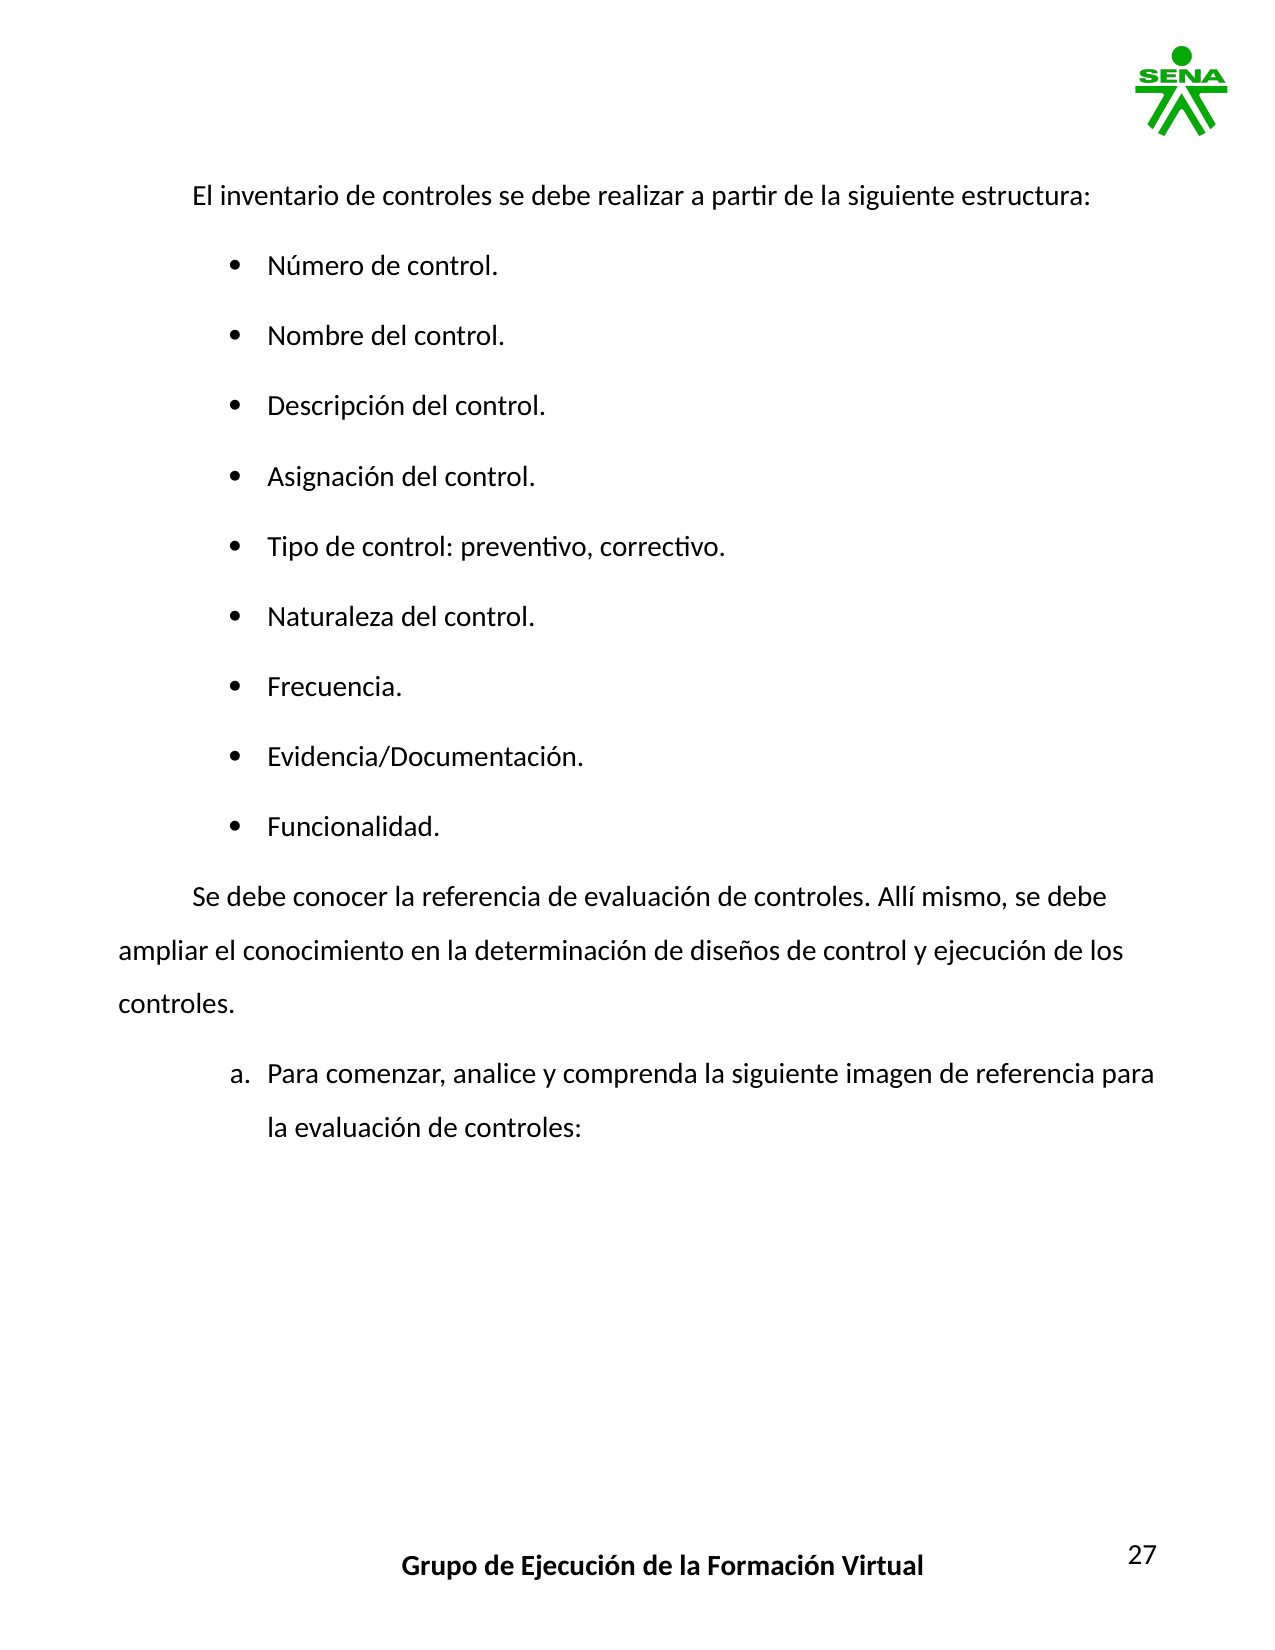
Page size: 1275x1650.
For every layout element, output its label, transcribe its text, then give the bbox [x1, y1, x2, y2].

list Tipo de control: preventivo, correctivo. [230, 528, 1157, 563]
list Evidencia/Documentación. [230, 738, 1157, 774]
list Nombre del control. [230, 317, 1157, 353]
list Asignación del control. [230, 458, 1157, 493]
picture [1135, 46, 1228, 136]
list Para comenzar, analice y comprenda la siguiente imagen de referencia para la evaluación de controles: [229, 1055, 1157, 1144]
list Número de control. [230, 247, 1157, 283]
list Naturaleza del control. [230, 598, 1157, 633]
list Funcionalidad. [230, 808, 1157, 844]
text El inventario de controles se debe realizar a partir de la siguiente estructura: [118, 177, 1157, 213]
list Descripción del control. [230, 387, 1157, 423]
text Se debe conocer la referencia de evaluación de controles. Allí mismo, se debe ampliar el conocimiento en la determinación de diseños de control y ejecución de los controles. [118, 878, 1157, 1021]
list Frecuencia. [230, 668, 1157, 703]
